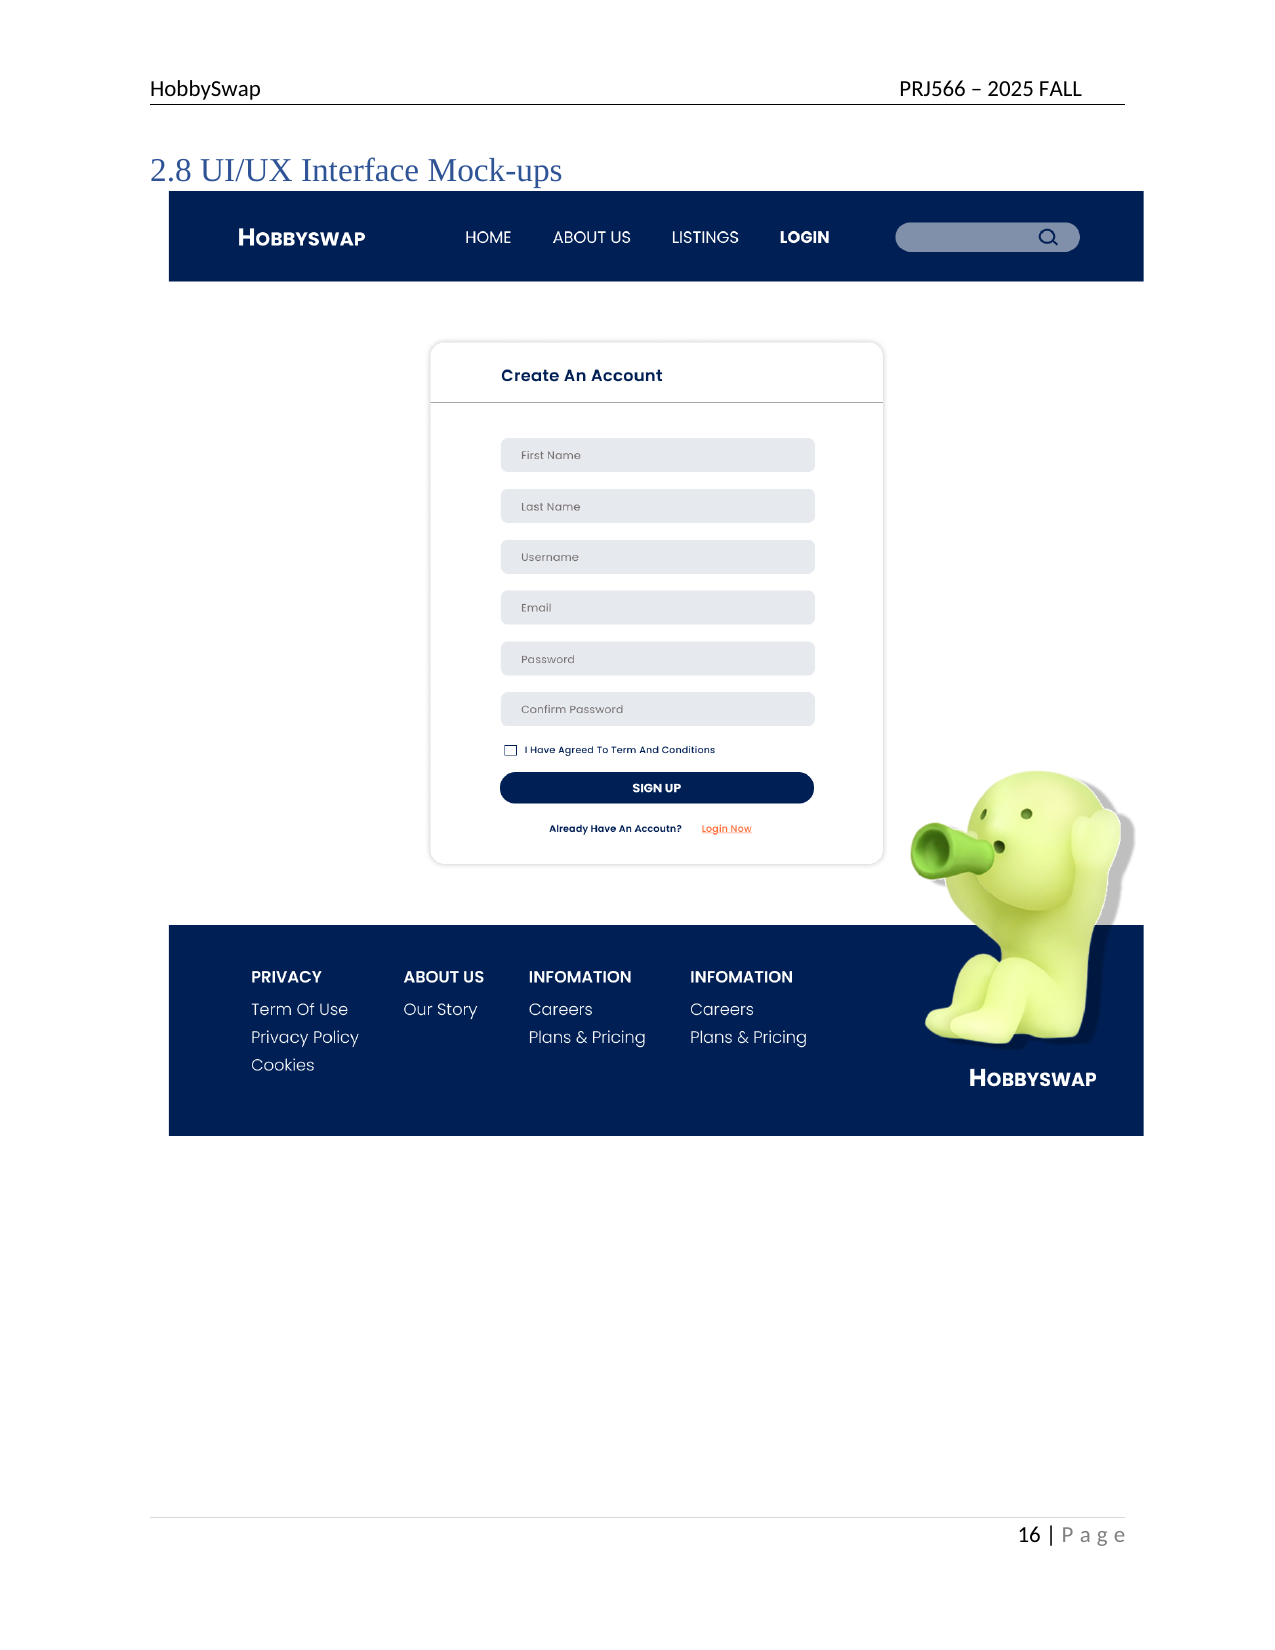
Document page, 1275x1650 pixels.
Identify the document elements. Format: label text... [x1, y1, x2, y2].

subtitle 2.8 UI/UX Interface Mock-ups [150, 150, 1125, 188]
